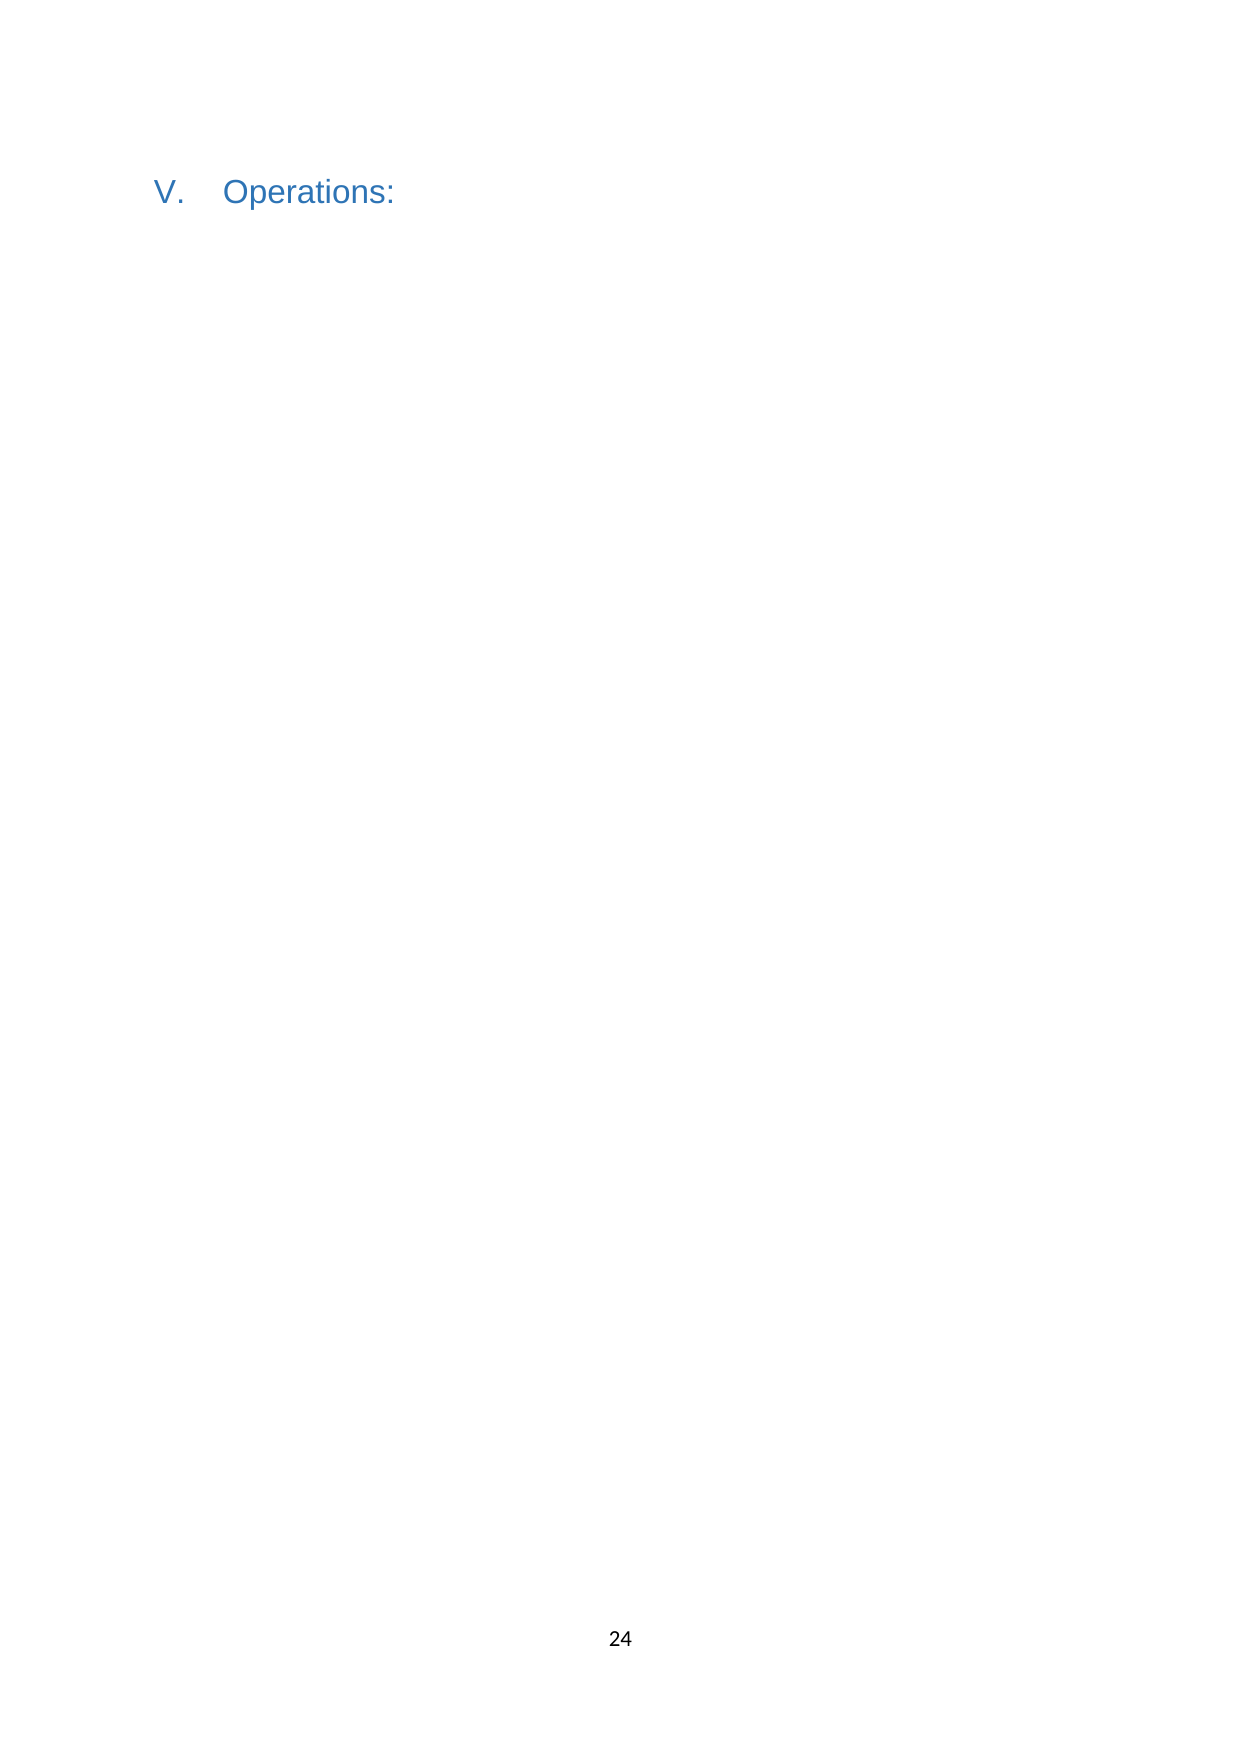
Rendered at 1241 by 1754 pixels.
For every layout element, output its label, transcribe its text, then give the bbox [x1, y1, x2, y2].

subtitle Operations: [185, 173, 1093, 211]
